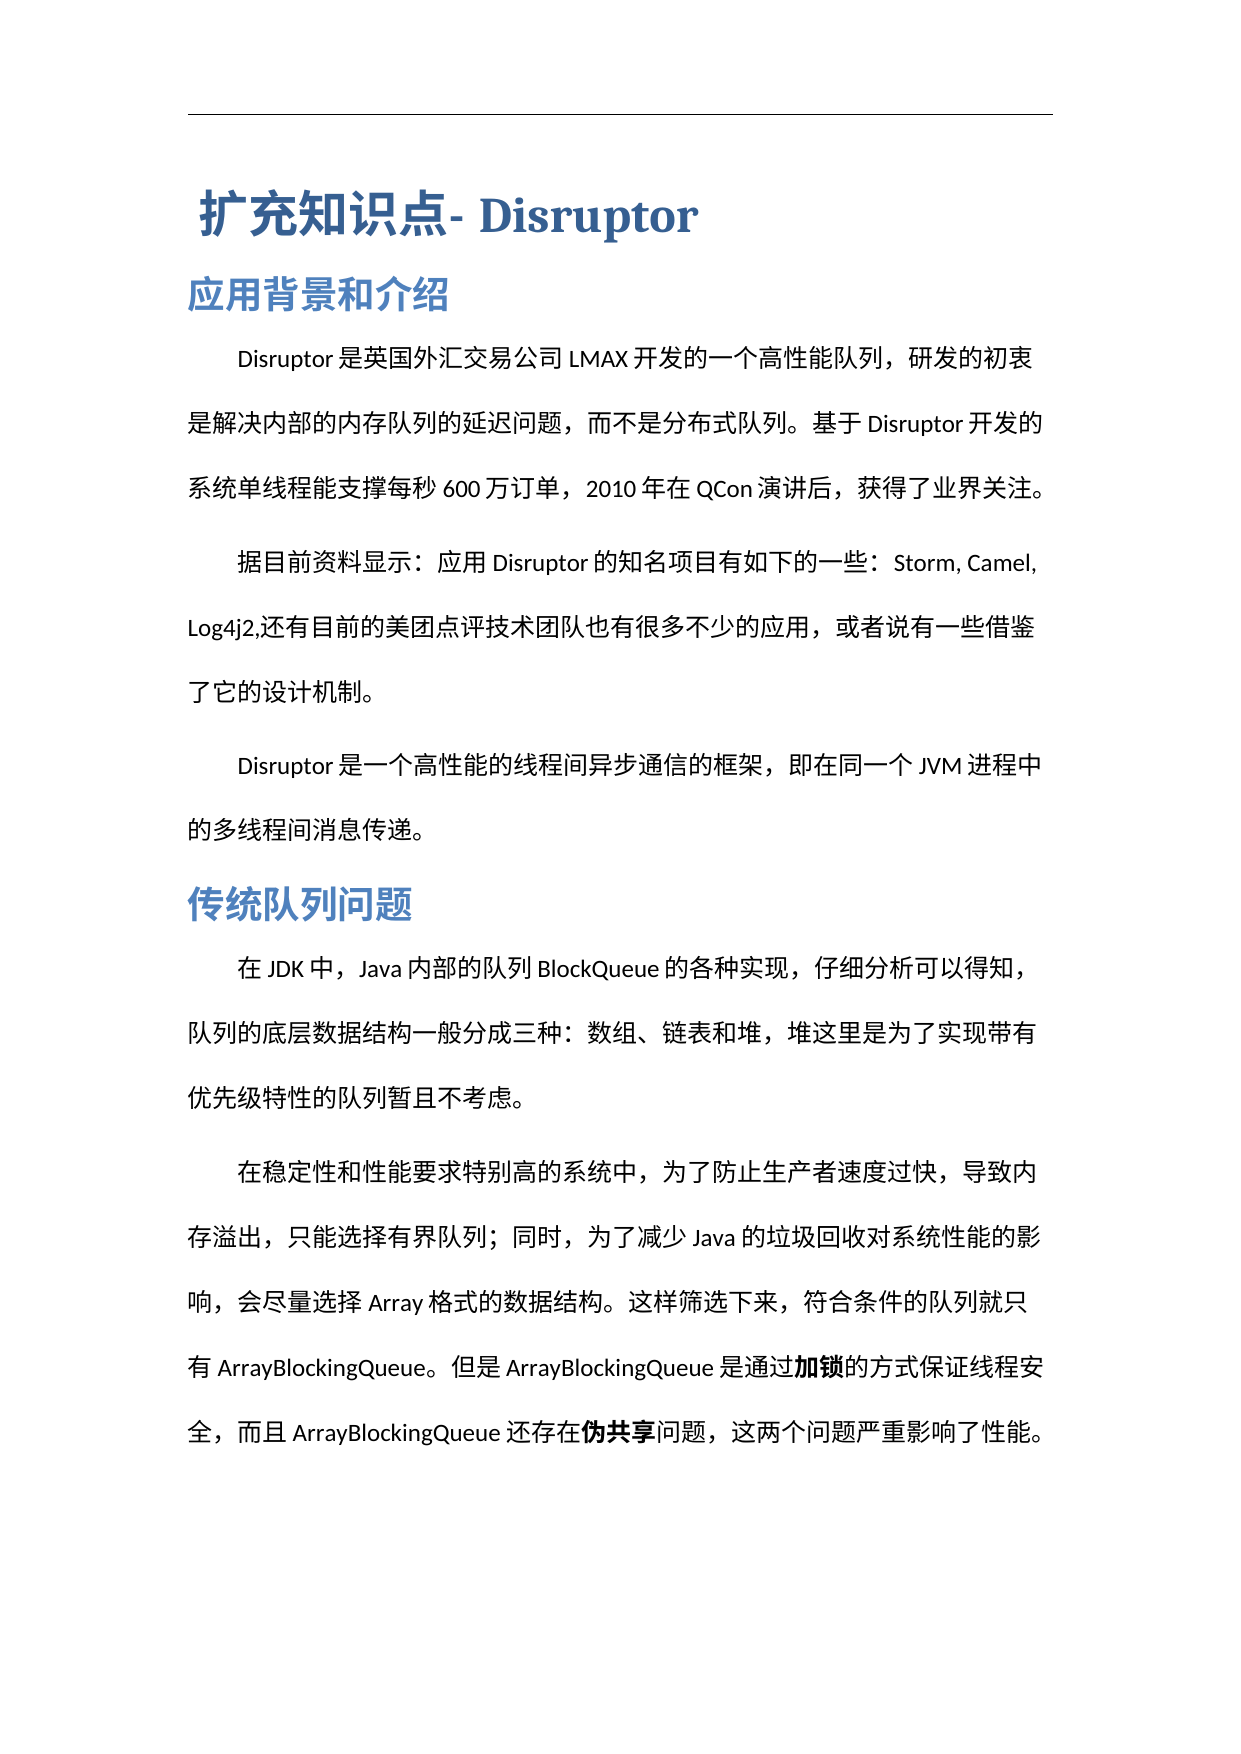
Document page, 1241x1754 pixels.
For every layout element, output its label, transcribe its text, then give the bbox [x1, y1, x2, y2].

subtitle 应用背景和介绍 [187, 259, 1053, 324]
text Disruptor是英国外汇交易公司LMAX开发的一个高性能队列，研发的初衷是解决内部的内存队列的延迟问题，而不是分布式队列。基于Disruptor开发的系统单线程能支撑每秒600万订单，2010年在QCon演讲后，获得了业界关注。 [187, 324, 1053, 519]
text Disruptor是一个高性能的线程间异步通信的框架，即在同一个JVM进程中的多线程间消息传递。 [187, 731, 1053, 861]
text 据目前资料显示：应用Disruptor的知名项目有如下的一些：Storm, Camel, Log4j2,还有目前的美团点评技术团队也有很多不少的应用，或者说有一些借鉴了它的设计机制。 [187, 528, 1053, 723]
text 在JDK中，Java内部的队列BlockQueue的各种实现，仔细分析可以得知，队列的底层数据结构一般分成三种：数组、链表和堆，堆这里是为了实现带有优先级特性的队列暂且不考虑。 [187, 934, 1053, 1129]
subtitle 扩充知识点- Disruptor [187, 162, 1053, 259]
subtitle 传统队列问题 [187, 869, 1053, 934]
text 在稳定性和性能要求特别高的系统中，为了防止生产者速度过快，导致内存溢出，只能选择有界队列；同时，为了减少Java的垃圾回收对系统性能的影响，会尽量选择 Array格式的数据结构。这样筛选下来，符合条件的队列就只有ArrayBlockingQueue。但是ArrayBlockingQueue是通过加锁的方式保证线程安全，而且ArrayBlockingQueue还存在伪共享问题，这两个问题严重影响了性能。 [187, 1138, 1053, 1463]
